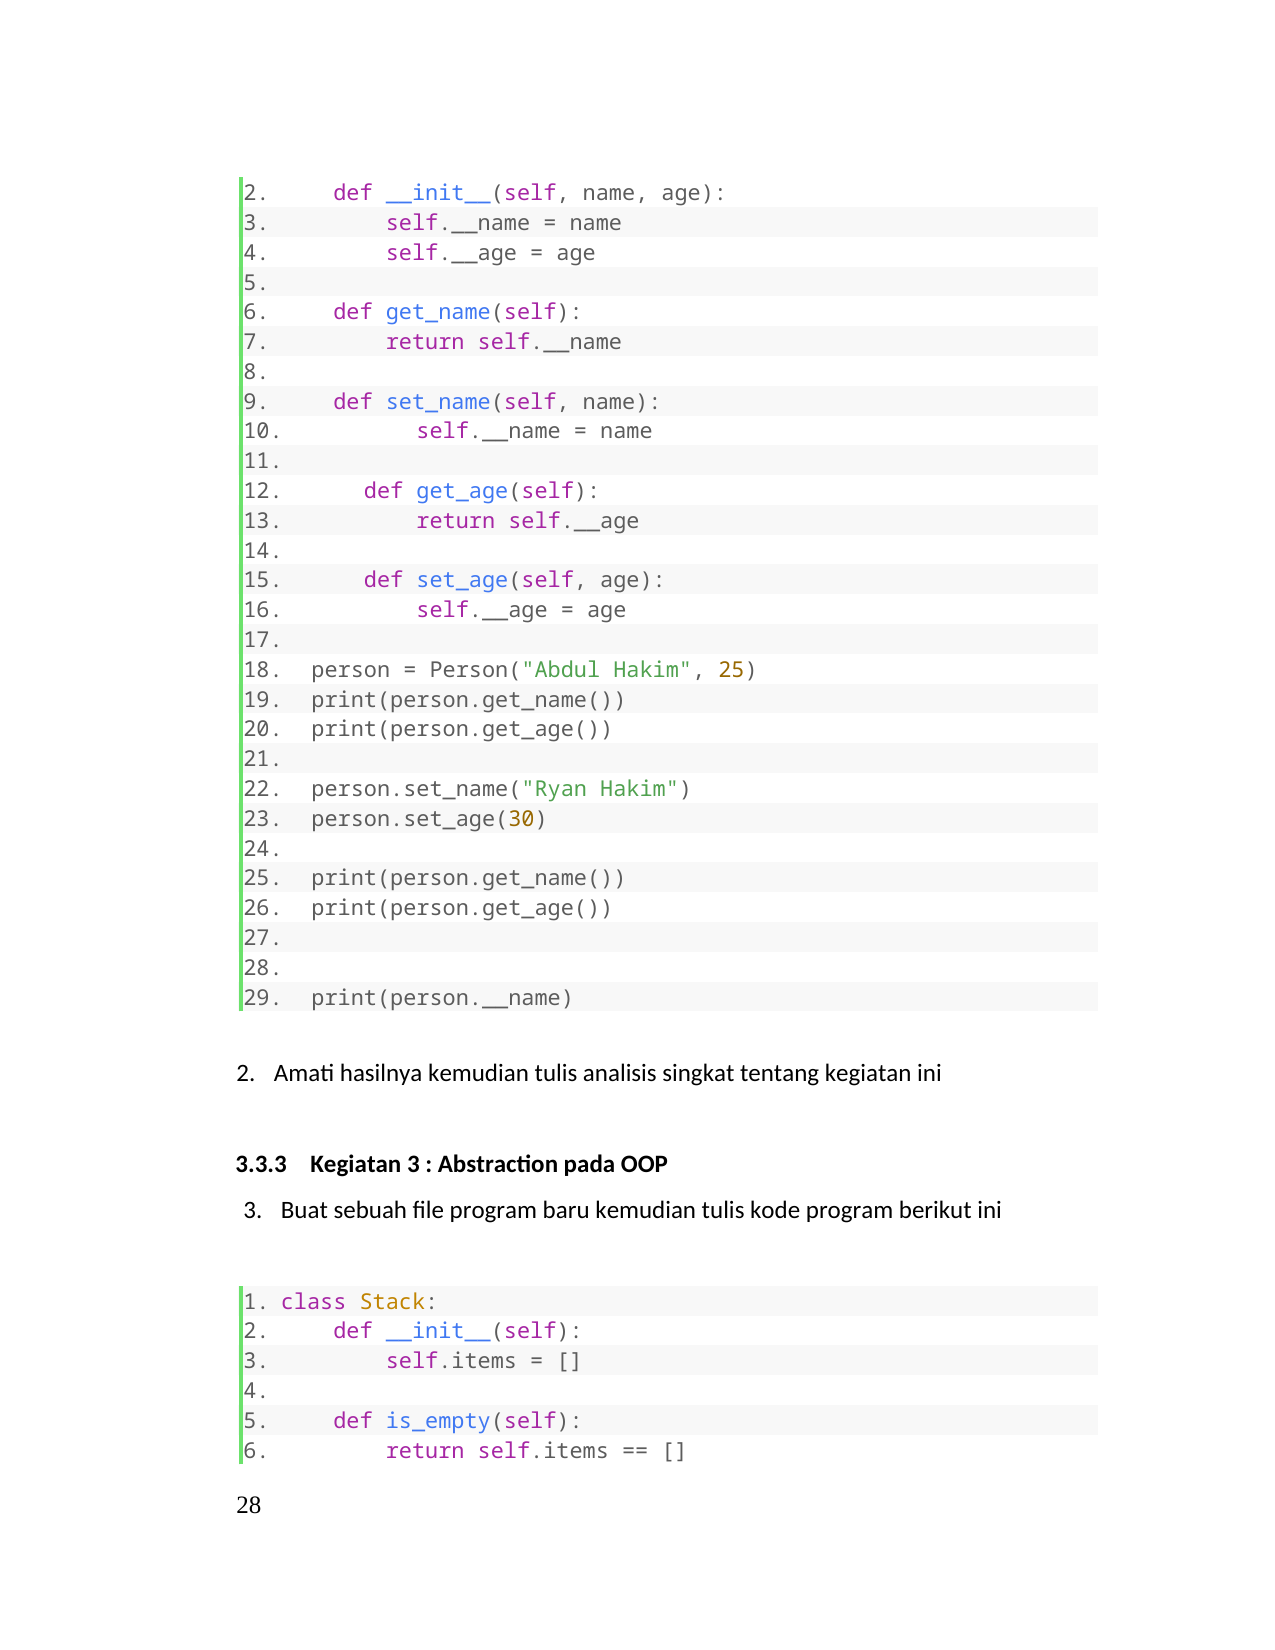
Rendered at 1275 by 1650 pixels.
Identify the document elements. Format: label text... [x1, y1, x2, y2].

list return self.items == [] [243, 1435, 1098, 1464]
list def set_name(self, name): [243, 386, 1098, 416]
list print(person.__name) [243, 982, 1098, 1011]
list self.__age = age [243, 237, 1098, 267]
list self.__name = name [243, 207, 1098, 237]
list Amati hasilnya kemudian tulis analisis singkat tentang kegiatan ini [236, 1057, 1098, 1088]
list def get_name(self): [243, 296, 1098, 326]
list Buat sebuah file program baru kemudian tulis kode program berikut ini [243, 1194, 1098, 1225]
list person.set_age(30) [243, 803, 1098, 833]
list def get_age(self): [243, 475, 1098, 505]
list class Stack: [243, 1286, 1098, 1316]
list self.items = [] [243, 1345, 1098, 1375]
list def set_age(self, age): [243, 564, 1098, 594]
list def is_empty(self): [243, 1405, 1098, 1435]
list self.__name = name [243, 416, 1098, 445]
list person = Person("Abdul Hakim", 25) [243, 654, 1098, 684]
list return self.__name [243, 326, 1098, 356]
list person.set_name("Ryan Hakim") [243, 773, 1098, 803]
list def __init__(self): [243, 1316, 1098, 1345]
list print(person.get_age()) [243, 892, 1098, 922]
list print(person.get_name()) [243, 862, 1098, 892]
list def __init__(self, name, age): [243, 177, 1098, 207]
list self.__age = age [243, 594, 1098, 624]
list return self.__age [243, 505, 1098, 535]
subtitle Kegiatan 3 : Abstraction pada OOP [235, 1148, 1098, 1179]
list print(person.get_name()) [243, 684, 1098, 713]
list print(person.get_age()) [243, 713, 1098, 743]
